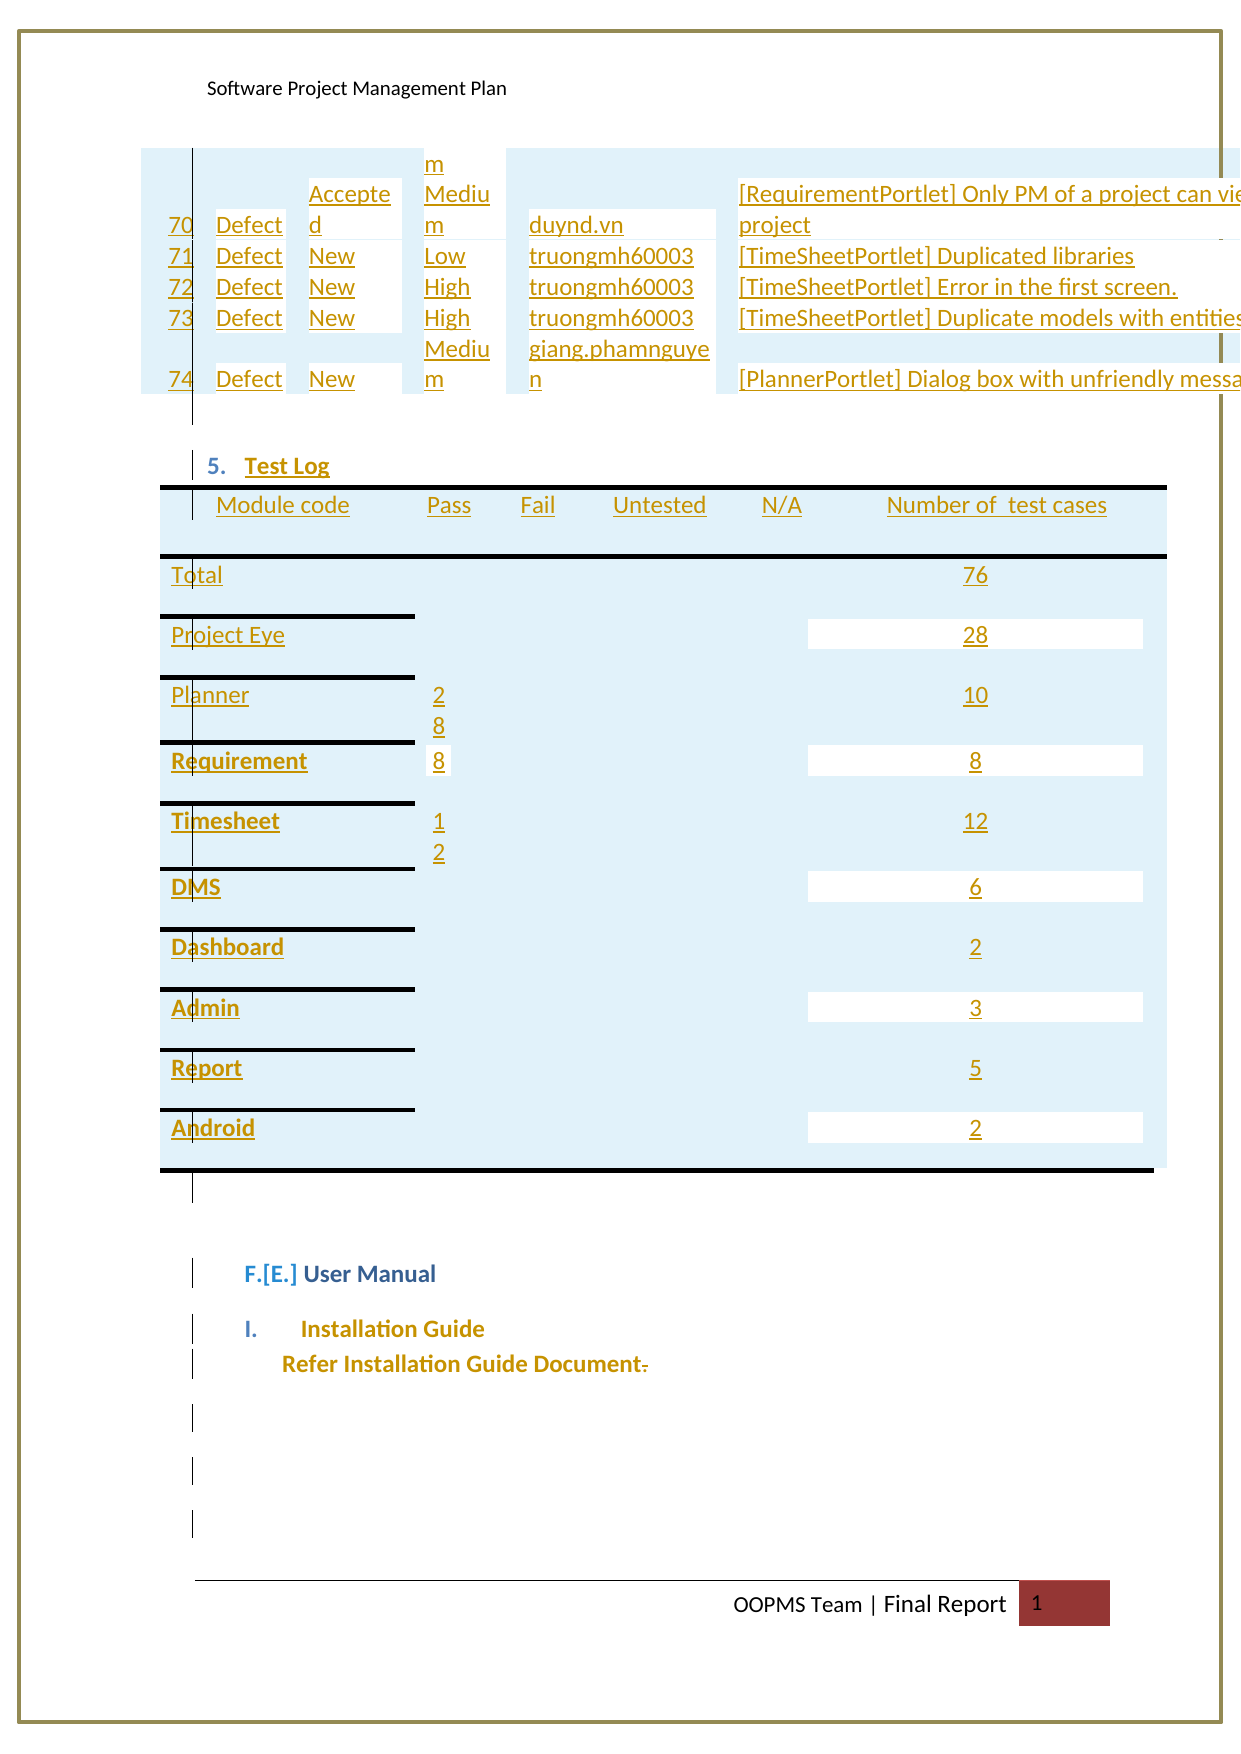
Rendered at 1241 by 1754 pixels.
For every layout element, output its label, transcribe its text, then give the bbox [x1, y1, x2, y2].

subtitle User Manual [244, 1258, 1122, 1288]
text Refer Installation Guide Document [207, 1348, 1122, 1379]
subtitle Installation Guide [244, 1313, 1122, 1344]
